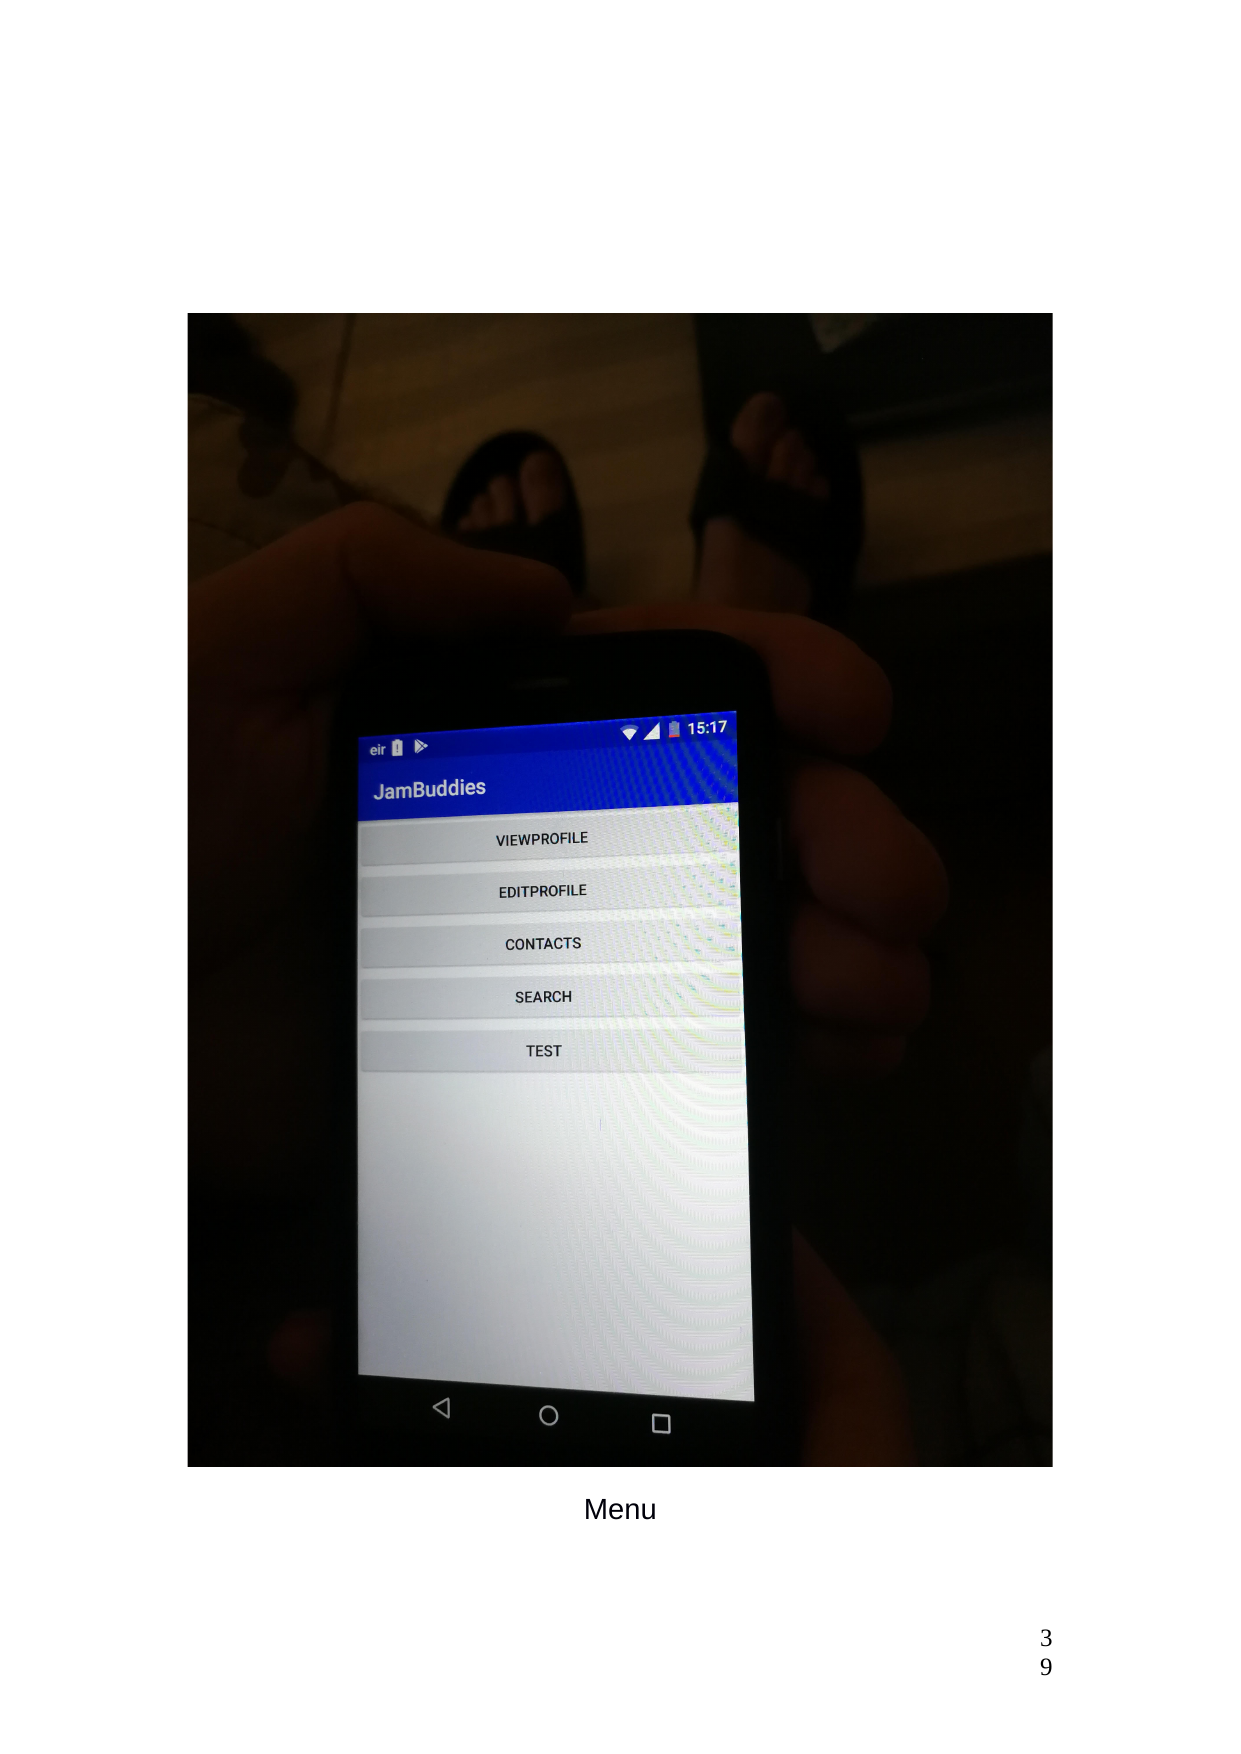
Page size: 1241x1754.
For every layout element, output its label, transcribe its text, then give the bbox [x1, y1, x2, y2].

subtitle Menu [187, 1467, 1053, 1525]
picture [187, 313, 1053, 1467]
